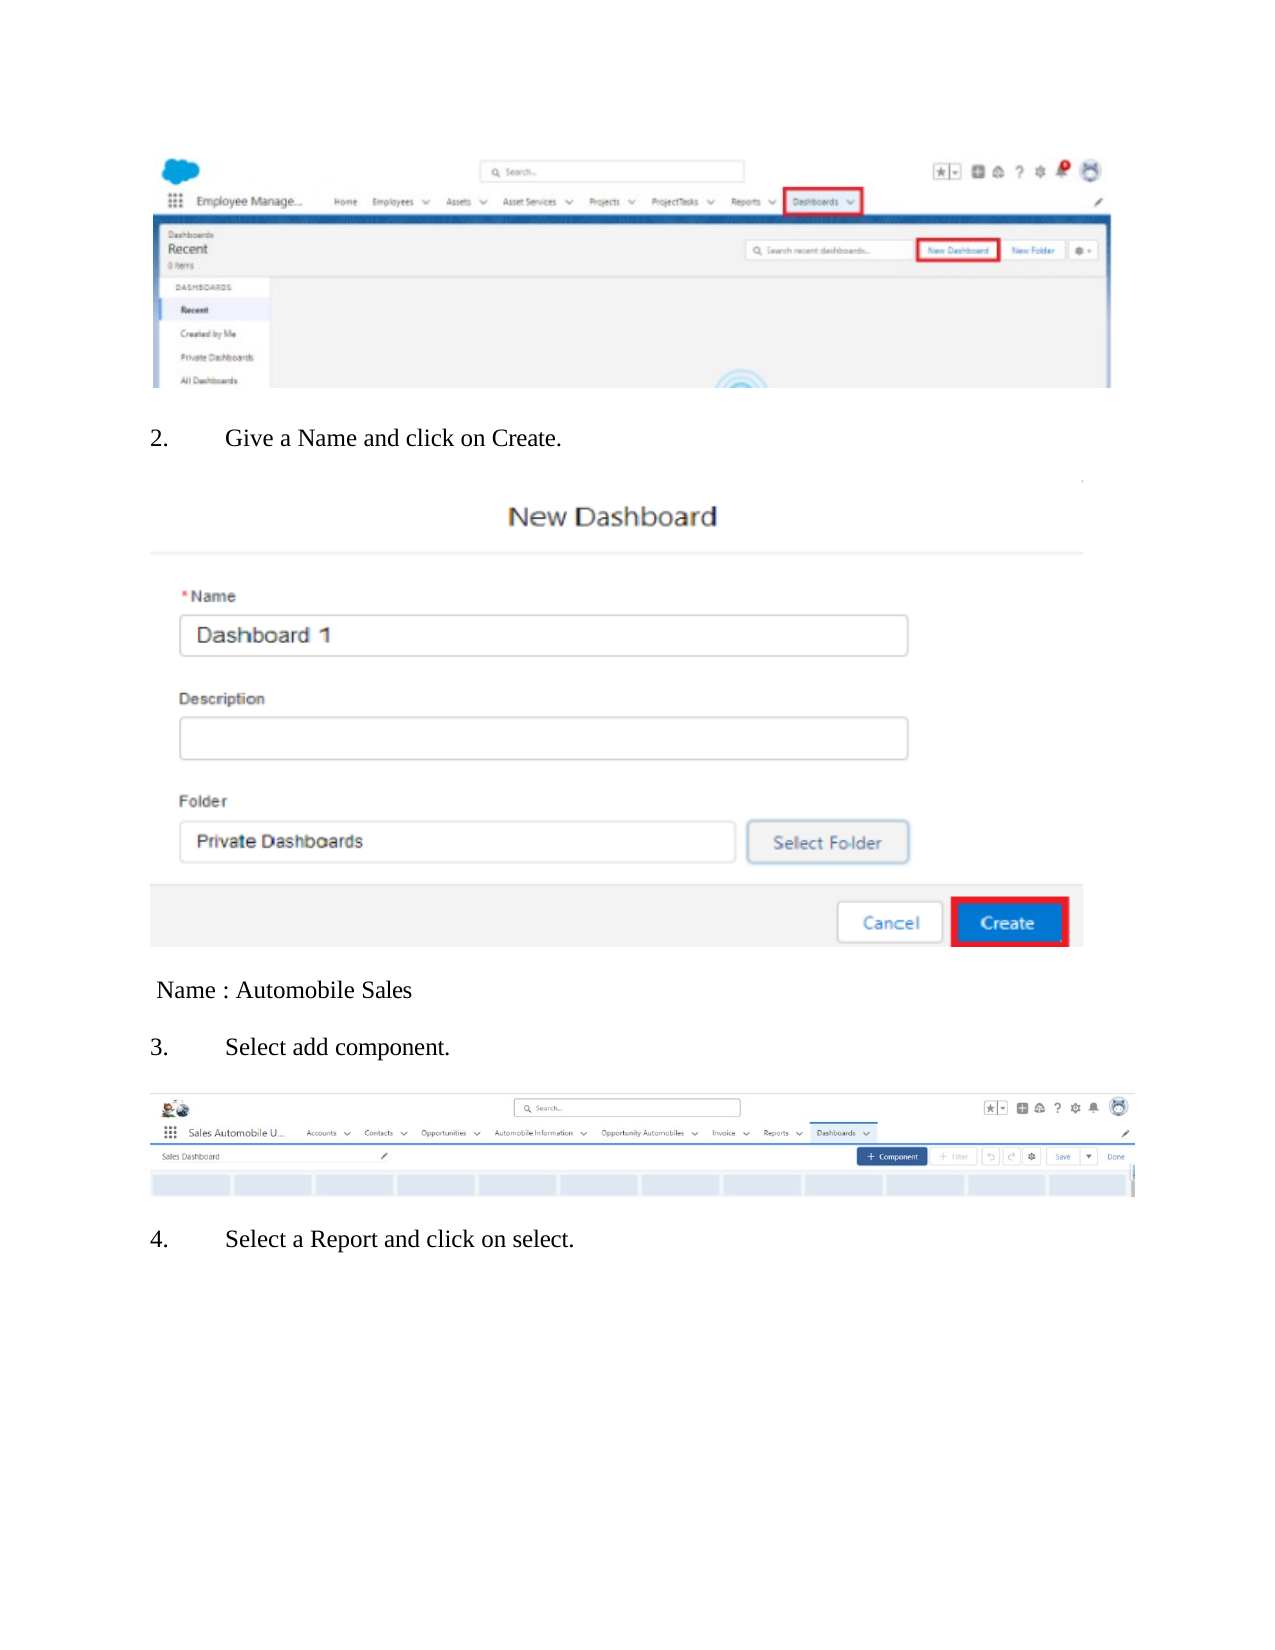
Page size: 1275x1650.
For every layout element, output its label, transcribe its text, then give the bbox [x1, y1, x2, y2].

picture [153, 158, 1112, 388]
list Select a Report and click on select. [150, 1117, 1229, 1253]
list Give a Name and click on Create. [150, 423, 1229, 452]
list Select add component. [150, 1032, 1229, 1061]
picture [150, 1092, 1135, 1197]
picture [150, 480, 1084, 947]
text Name : Automobile Sales [156, 975, 1229, 1004]
